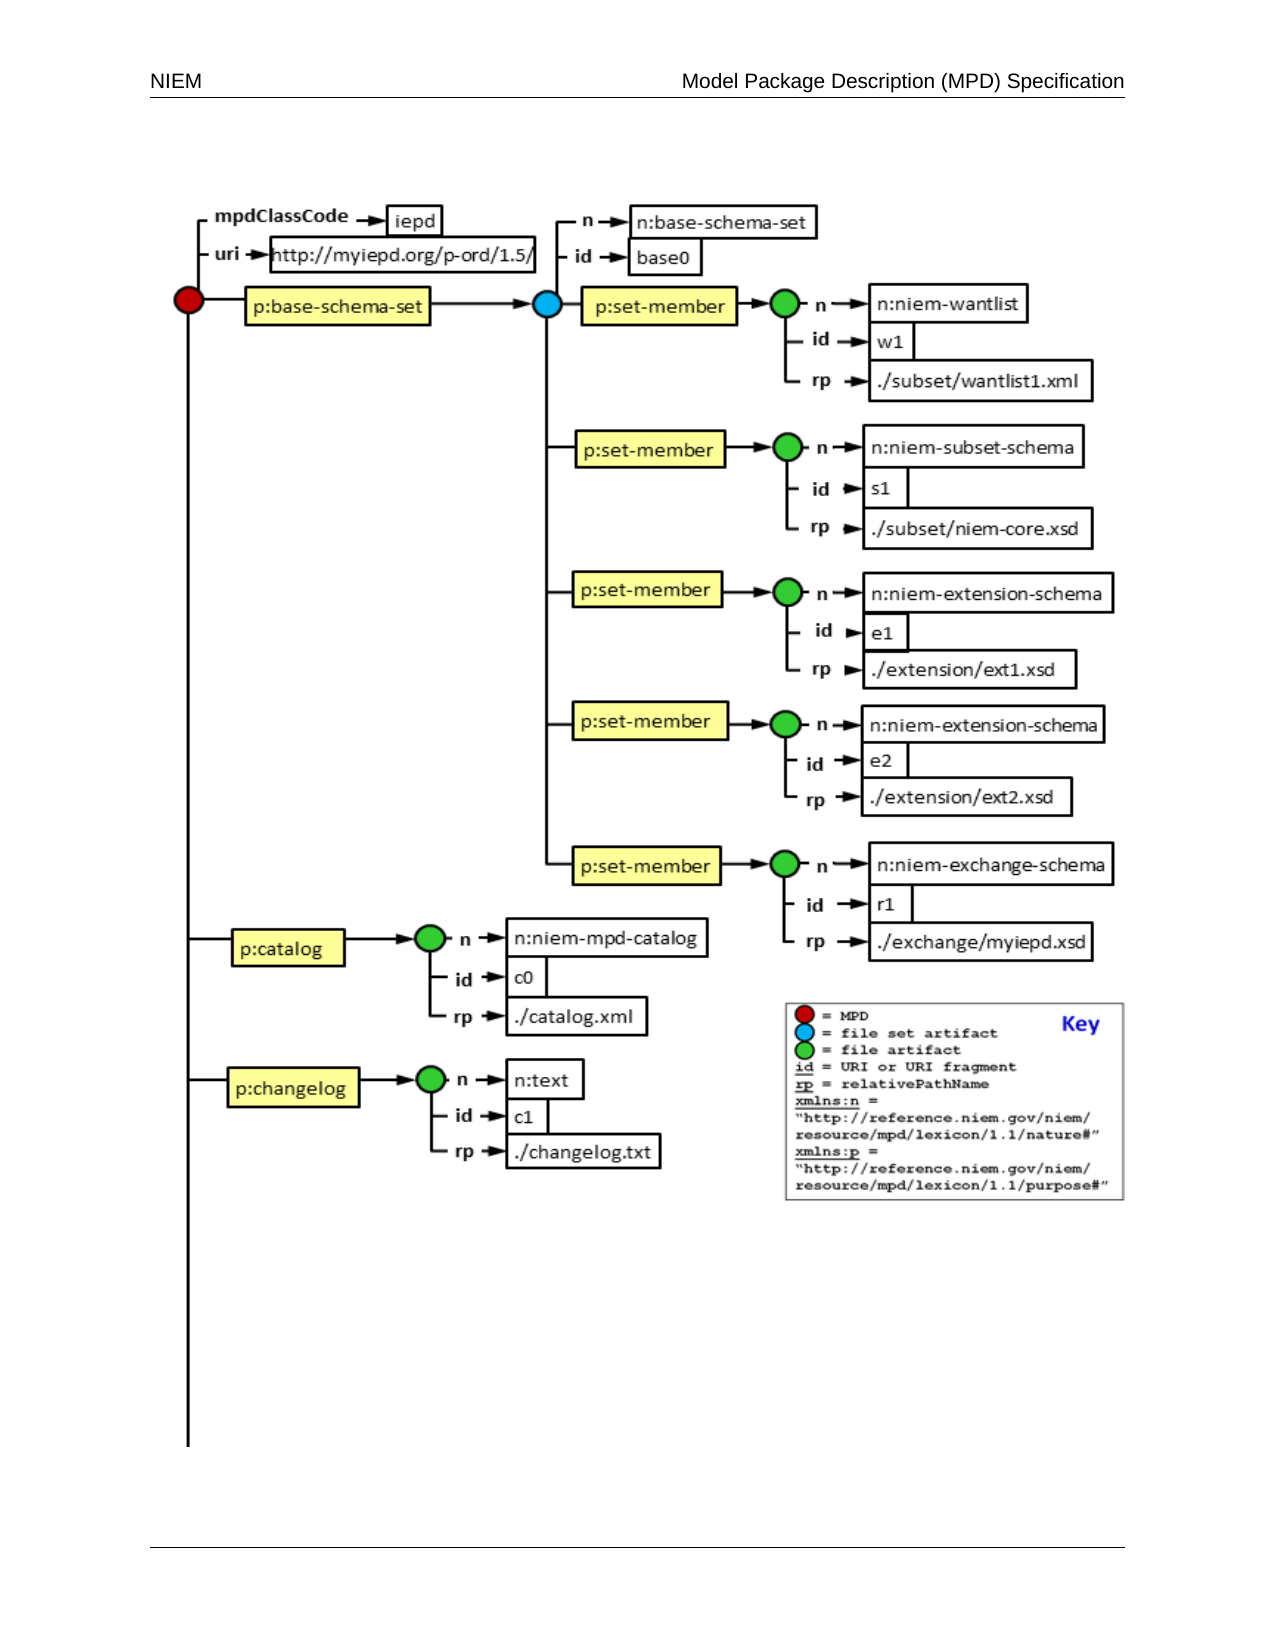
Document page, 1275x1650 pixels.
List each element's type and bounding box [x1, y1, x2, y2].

picture [150, 150, 1154, 1447]
